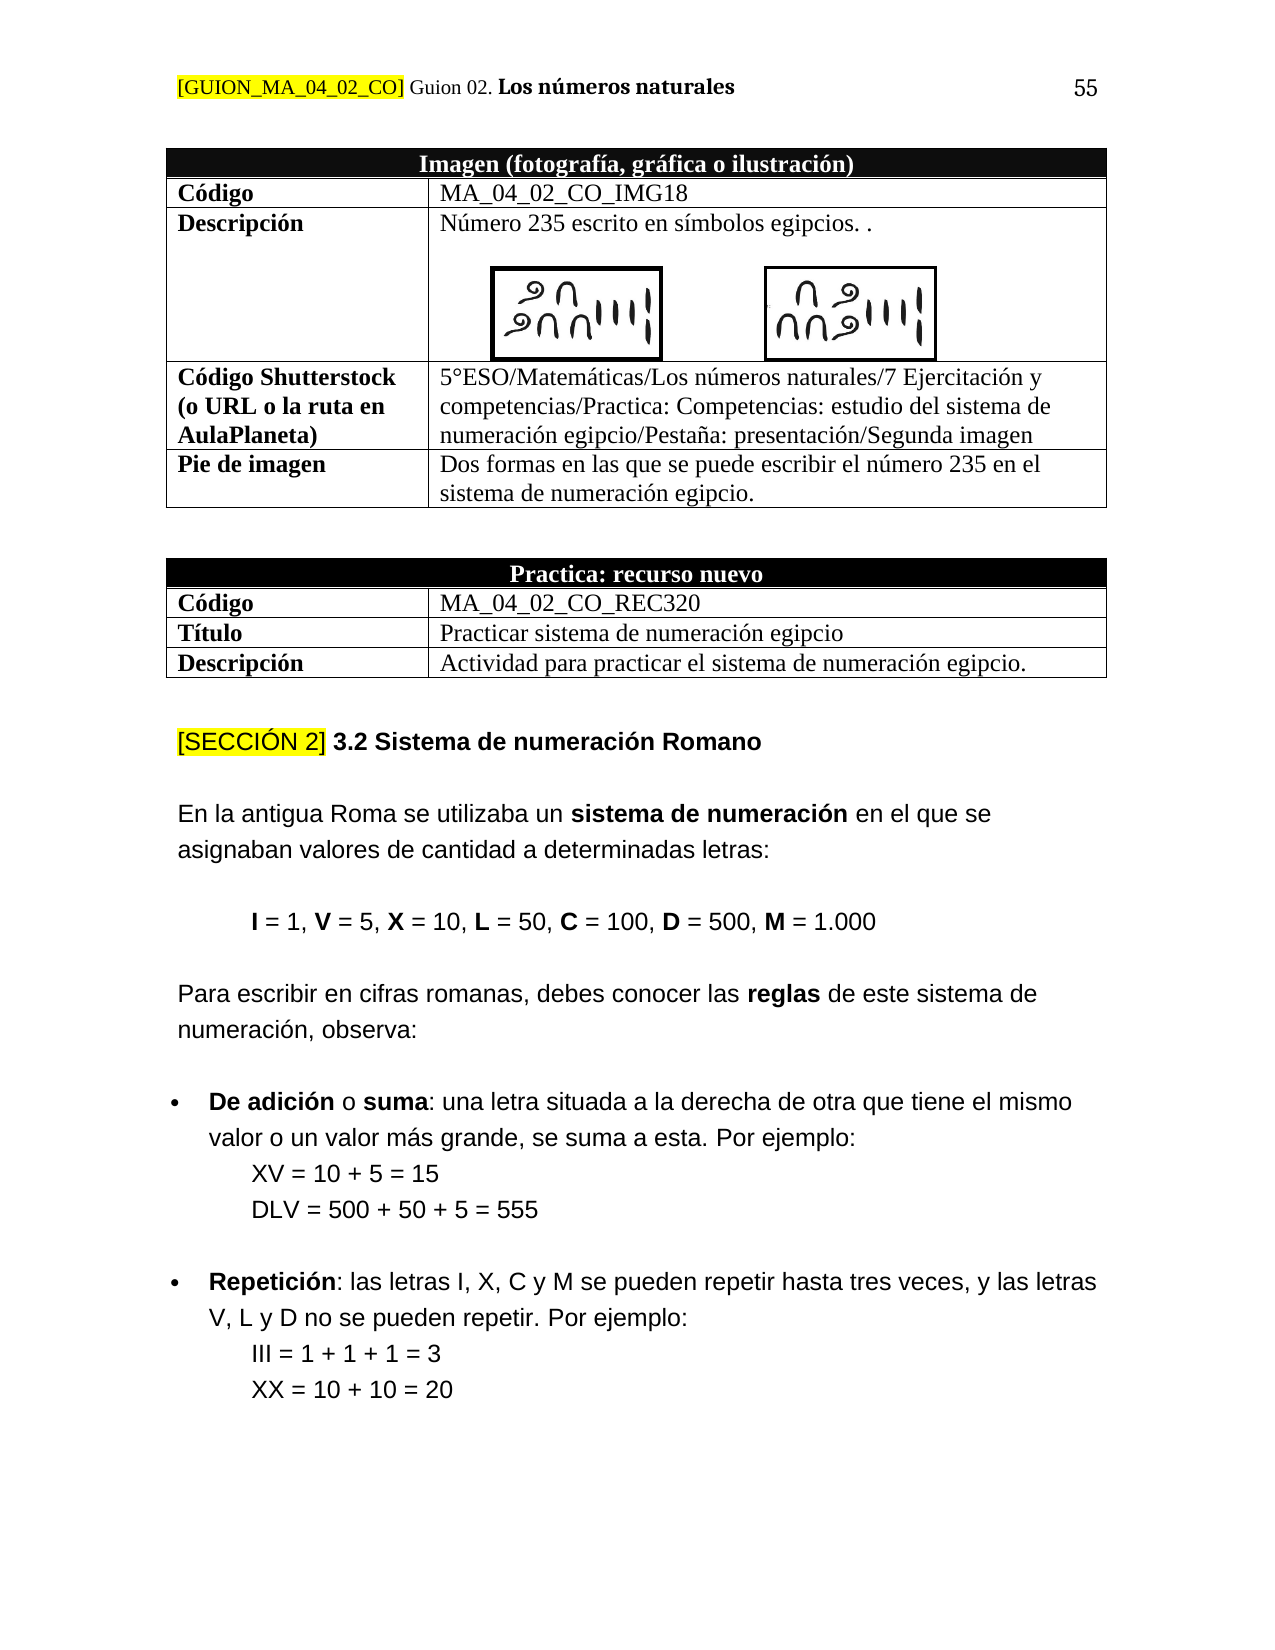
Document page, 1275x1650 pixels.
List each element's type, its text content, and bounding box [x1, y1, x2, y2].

picture [495, 271, 659, 357]
list Repetición: las letras I, X, C y M se pueden repetir hasta tres veces, y las letras V, L y D no se pueden repetir. Por ejemplo: [171, 1260, 1098, 1332]
table_cell Dos formas en las que se puede escribir el número 235 en el sistema de numeración egipcio. [429, 450, 1106, 507]
text DLV = 500 + 50 + 5 = 555 [208, 1188, 1098, 1224]
table_cell Número 235 escrito en símbolos egipcios. . [429, 208, 1106, 361]
table_cell Descripción [167, 648, 428, 677]
text [SECCIÓN 2] 3.2 Sistema de numeración Romano [177, 727, 1098, 756]
table_cell MA_04_02_CO_IMG18 [429, 179, 1106, 207]
table_cell Código [167, 589, 428, 617]
text XV = 10 + 5 = 15 [208, 1152, 1098, 1188]
table_cell Practicar sistema de numeración egipcio [429, 618, 1106, 647]
text III = 1 + 1 + 1 = 3 [208, 1332, 1098, 1368]
table_cell Descripción [167, 208, 428, 361]
table_cell Código Shutterstock (o URL o la ruta en AulaPlaneta) [167, 362, 428, 448]
table_cell Código [167, 179, 428, 207]
table_cell Actividad para practicar el sistema de numeración egipcio. [429, 648, 1106, 677]
picture [767, 269, 934, 358]
text Para escribir en cifras romanas, debes conocer las reglas de este sistema de numeración, observa: [177, 972, 1098, 1044]
table_cell Título [167, 618, 428, 647]
text I = 1, V = 5, X = 10, L = 50, C = 100, D = 500, M = 1.000 [177, 900, 1098, 936]
table_header Practica: recurso nuevo [167, 559, 1106, 587]
table_cell 5°ESO/Matemáticas/Los números naturales/7 Ejercitación y competencias/Practica: Competencias: estudio del sistema de numeración egipcio/Pestaña: presentación/Segunda imagen [429, 362, 1106, 448]
table_cell MA_04_02_CO_REC320 [429, 589, 1106, 617]
table_cell Pie de imagen [167, 450, 428, 507]
list De adición o suma: una letra situada a la derecha de otra que tiene el mismo valor o un valor más grande, se suma a esta. Por ejemplo: [171, 1079, 1098, 1151]
table_header Imagen (fotografía, gráfica o ilustración) [167, 149, 1106, 177]
text En la antigua Roma se utilizaba un sistema de numeración en el que se asignaban valores de cantidad a determinadas letras: [177, 756, 1098, 864]
text XX = 10 + 10 = 20 [208, 1368, 1098, 1404]
